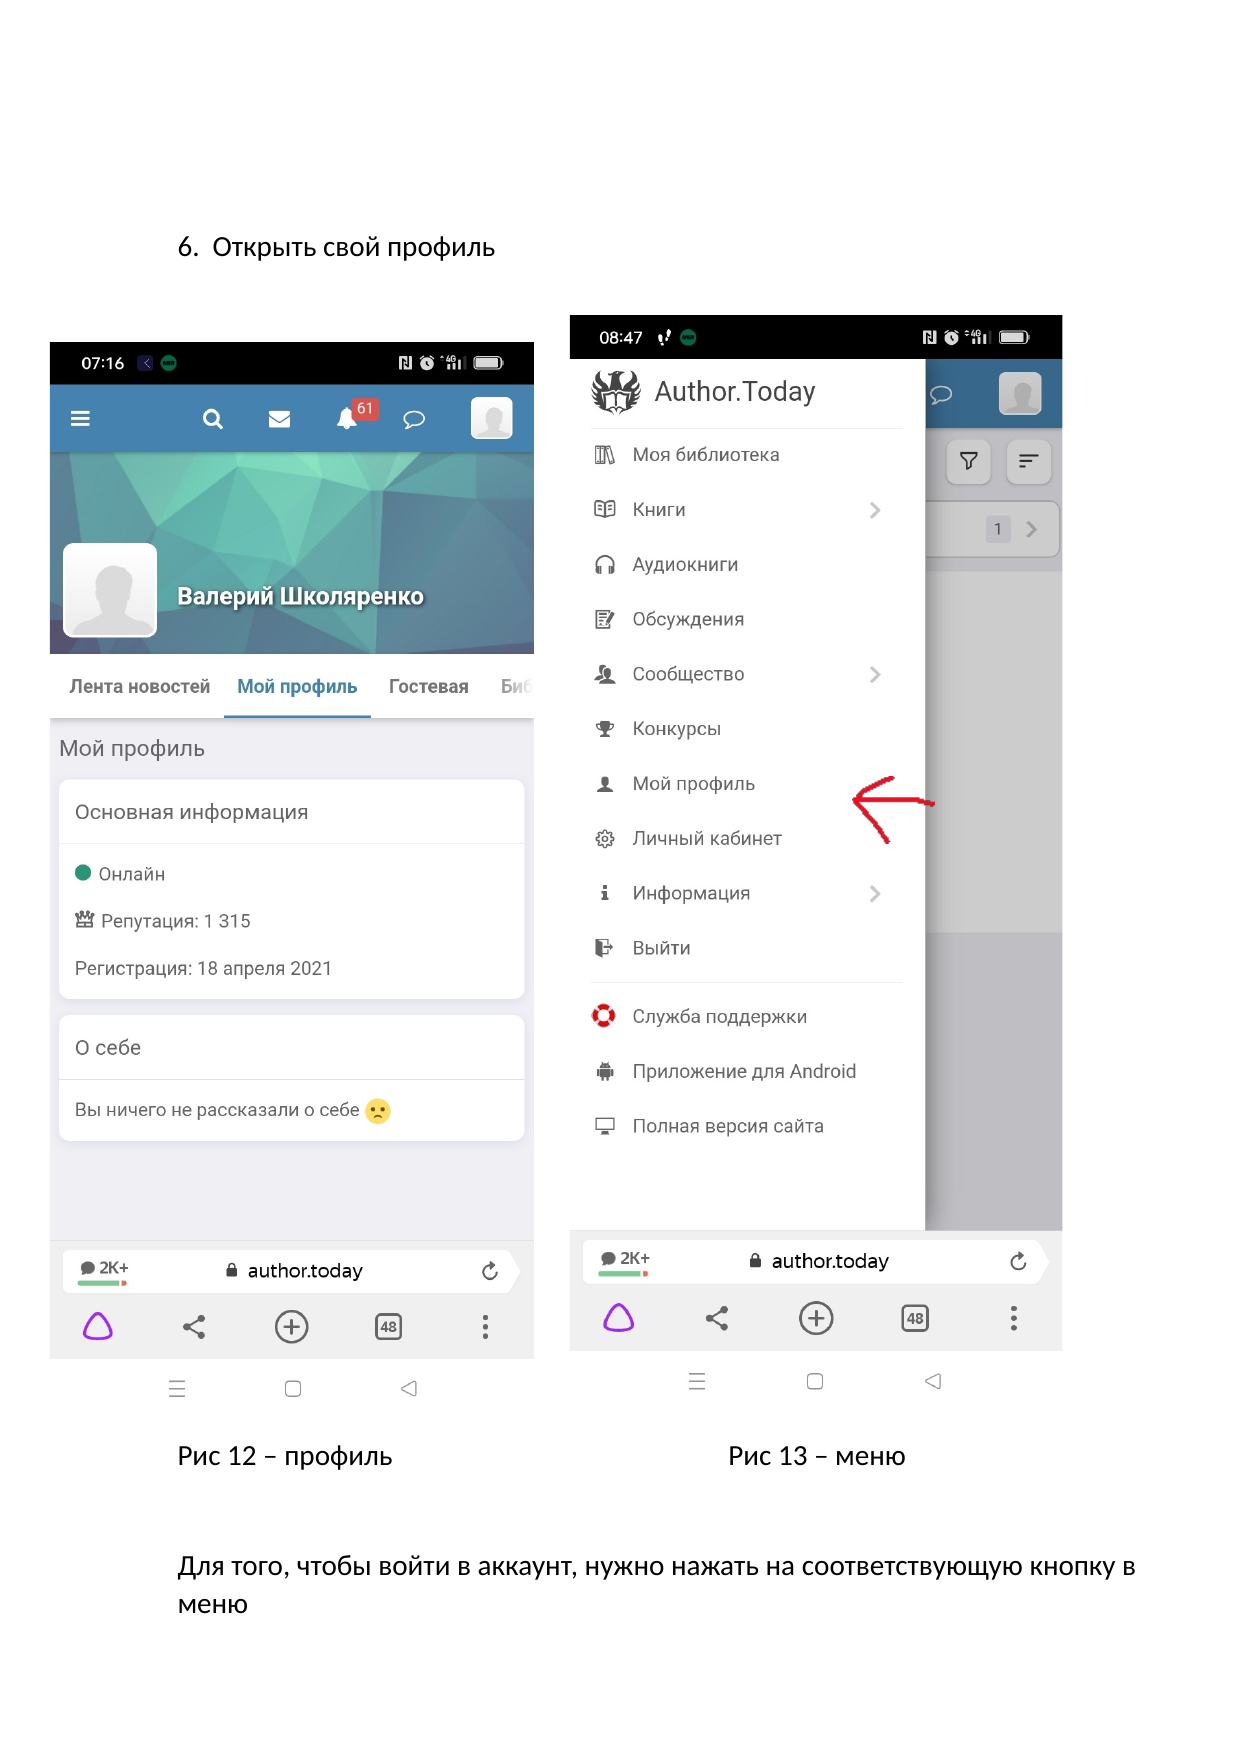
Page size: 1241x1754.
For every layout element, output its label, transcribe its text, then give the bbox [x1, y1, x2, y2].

text 6. Открыть свой профиль [177, 228, 1152, 264]
text Для того, чтобы войти в аккаунт, нужно нажать на соответствующую кнопку в меню [177, 1547, 1152, 1621]
picture [569, 315, 1063, 1411]
picture [49, 342, 535, 1418]
